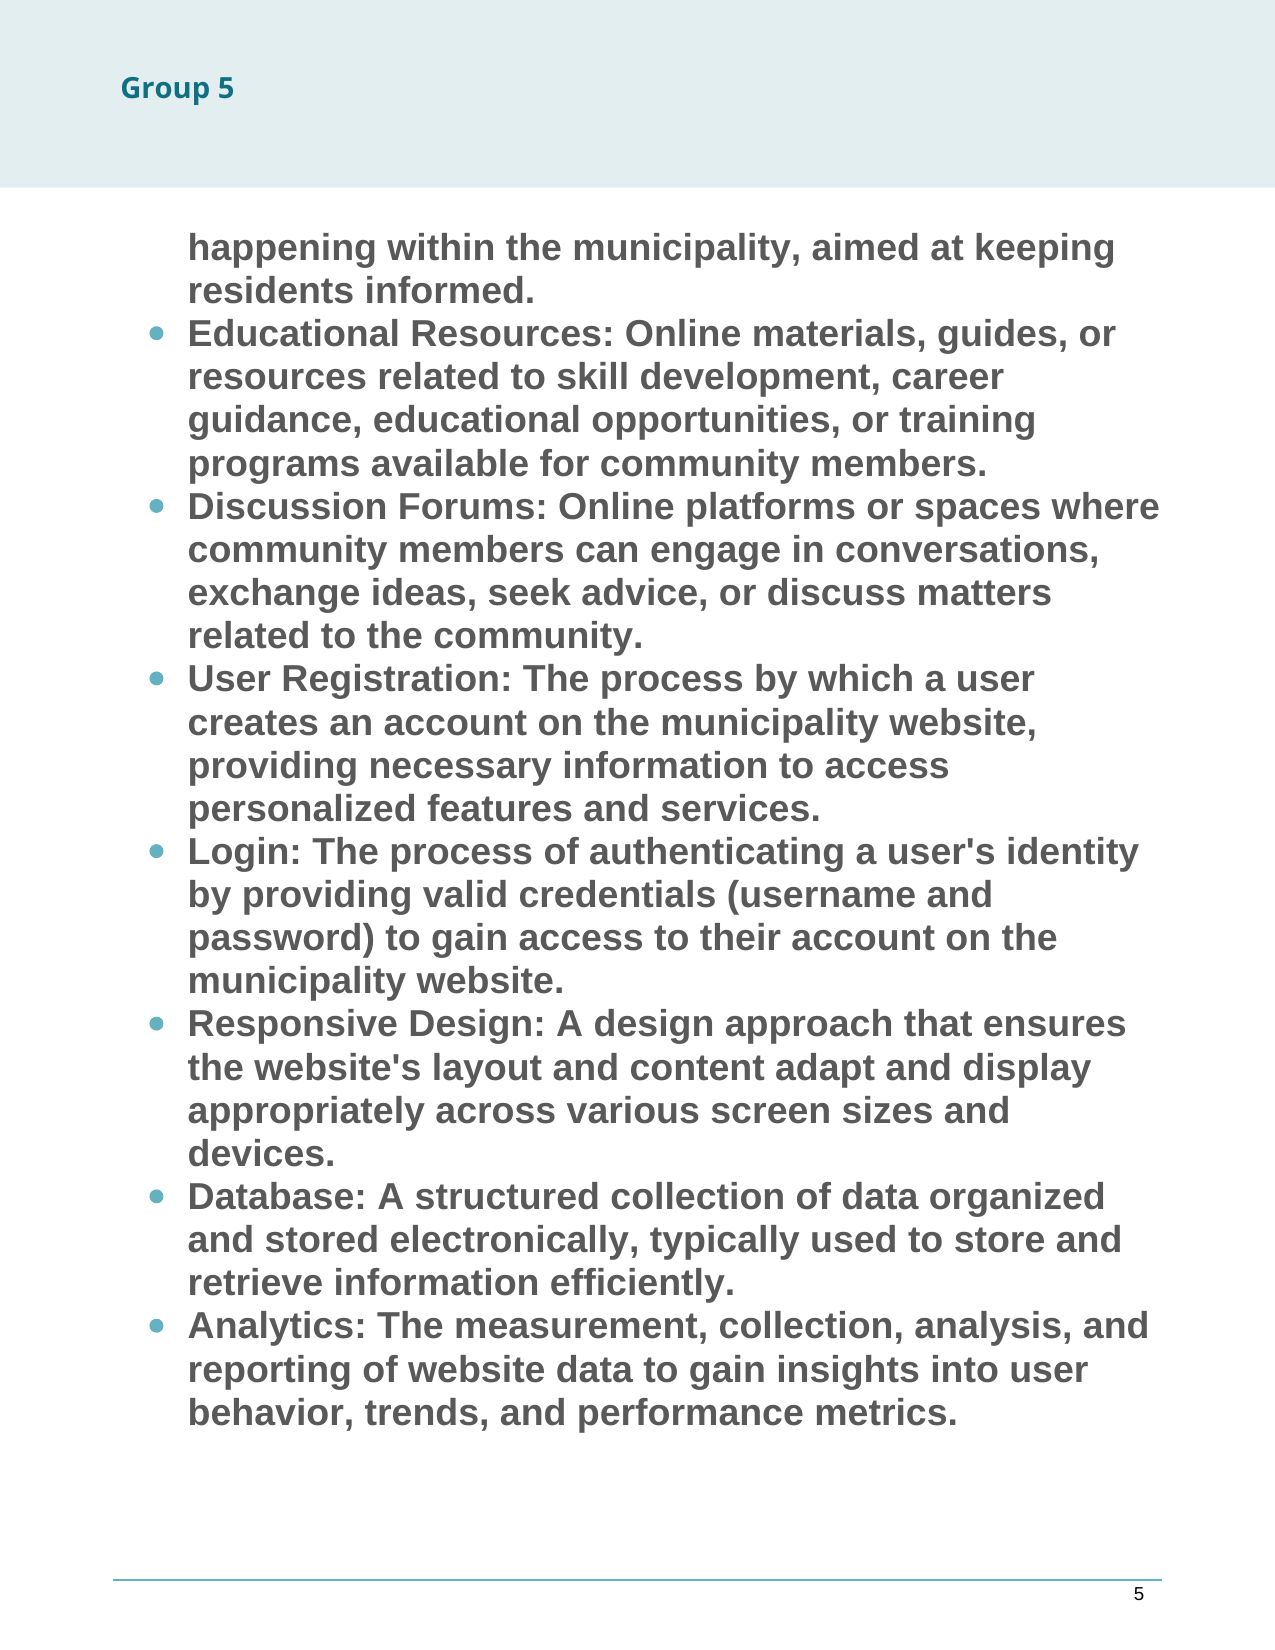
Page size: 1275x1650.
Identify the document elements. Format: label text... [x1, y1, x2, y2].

list Analytics: The measurement, collection, analysis, and reporting of website data to gain insights into user behavior, trends, and performance metrics. [150, 1304, 1162, 1433]
list User Registration: The process by which a user creates an account on the municipality website, providing necessary information to access personalized features and services. [150, 656, 1162, 829]
list Discussion Forums: Online platforms or spaces where community members can engage in conversations, exchange ideas, seek advice, or discuss matters related to the community. [150, 484, 1162, 656]
list Educational Resources: Online materials, guides, or resources related to skill development, career guidance, educational opportunities, or training programs available for community members. [150, 311, 1162, 484]
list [150, 225, 1162, 311]
list Login: The process of authenticating a user's identity by providing valid credentials (username and password) to gain access to their account on the municipality website. [150, 829, 1162, 1002]
list Responsive Design: A design approach that ensures the website's layout and content adapt and display appropriately across various screen sizes and devices. [150, 1002, 1162, 1174]
list Database: A structured collection of data organized and stored electronically, typically used to store and retrieve information efficiently. [150, 1174, 1162, 1304]
